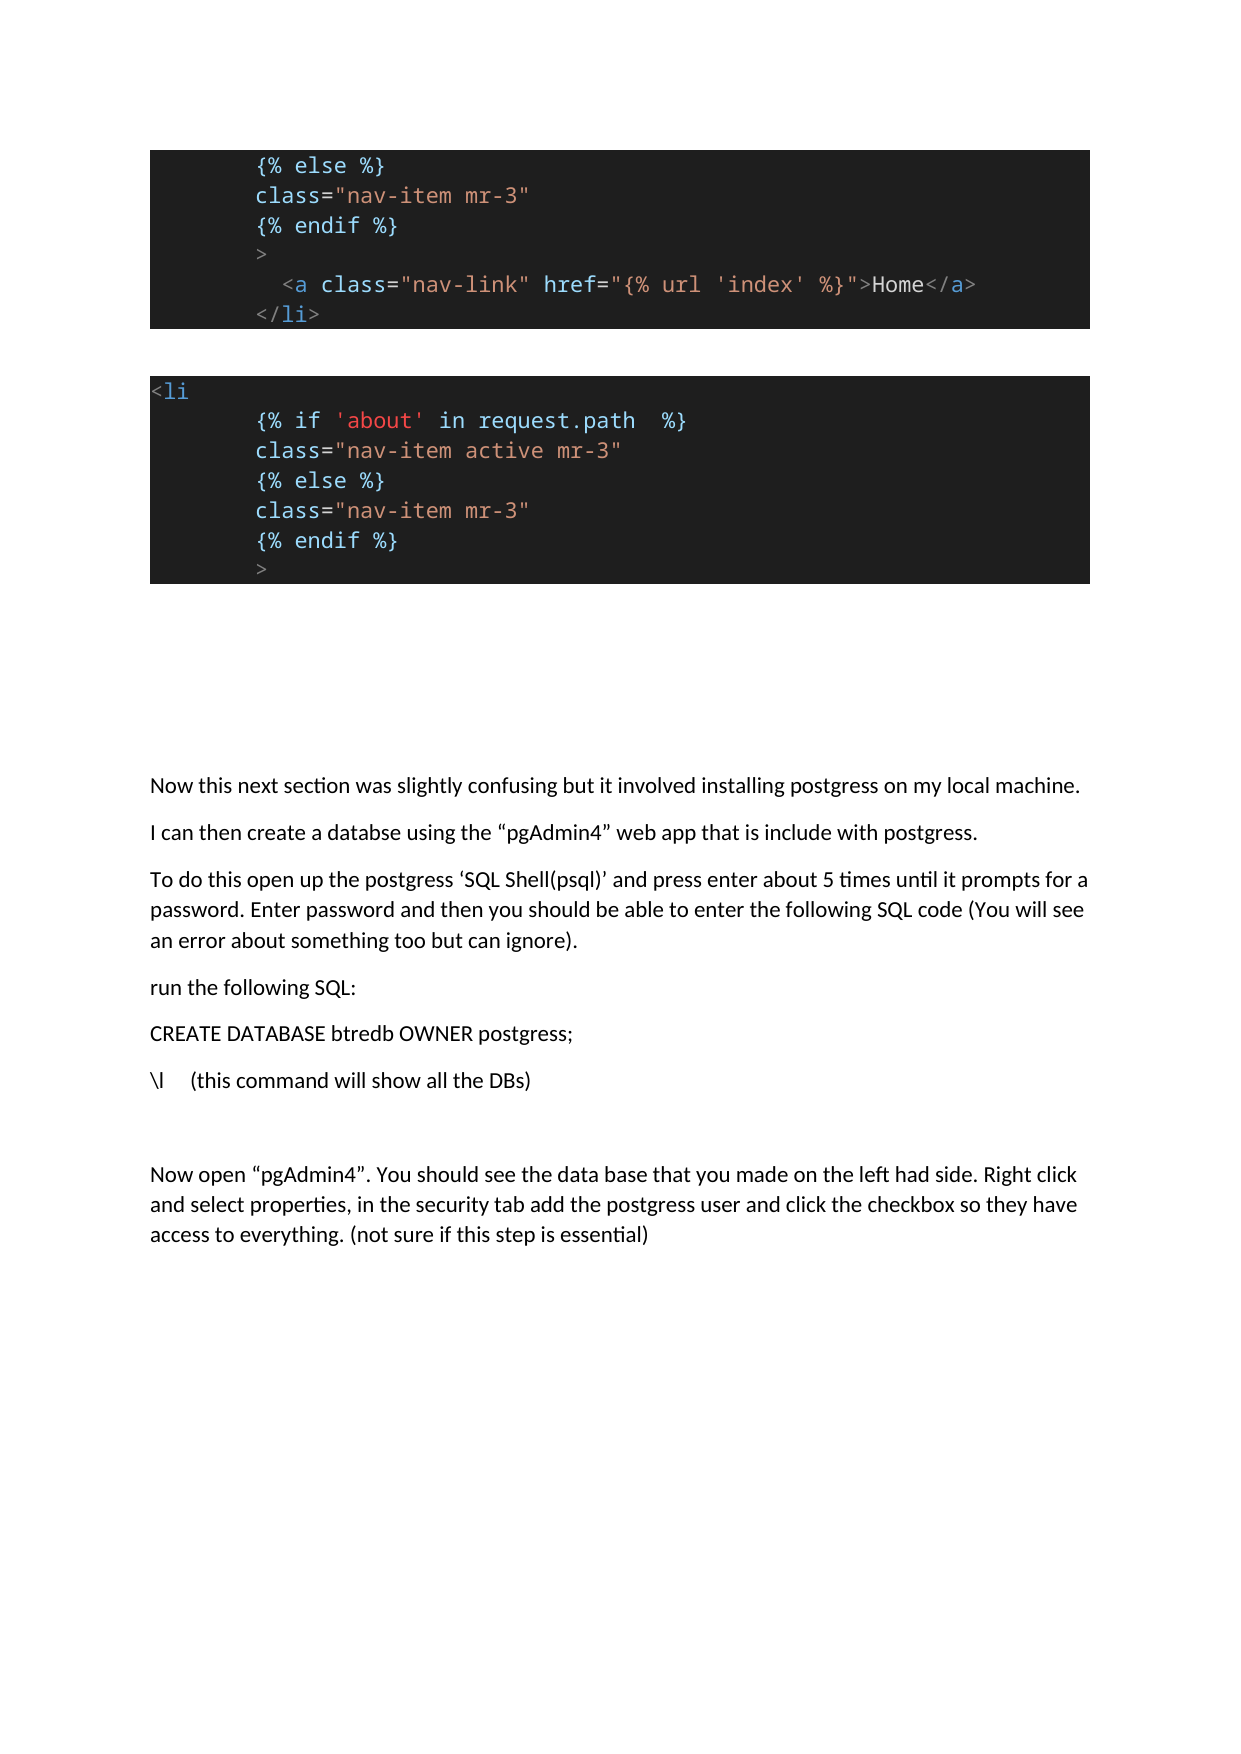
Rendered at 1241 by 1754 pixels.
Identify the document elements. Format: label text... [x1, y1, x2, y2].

text {% endif %} [150, 209, 1090, 239]
text > [150, 554, 1090, 584]
text > [150, 239, 1090, 269]
text {% if 'about' in request.path %} [150, 405, 1090, 435]
text CREATE DATABASE btredb OWNER postgress; [150, 1019, 1090, 1048]
text <li [150, 376, 1090, 405]
text {% else %} [150, 465, 1090, 495]
text class="nav-item active mr-3" [150, 435, 1090, 465]
text run the following SQL: [150, 973, 1090, 1001]
text <a class="nav-link" href="{% url 'index' %}">Home</a> [150, 269, 1090, 299]
text class="nav-item mr-3" [150, 180, 1090, 209]
text \l (this command will show all the DBs) [150, 1066, 1090, 1094]
text {% endif %} [150, 524, 1090, 554]
text To do this open up the postgress ‘SQL Shell(psql)’ and press enter about 5 times until it prompts for a password. Enter password and then you should be able to enter the following SQL code (You will see an error about something too but can ignore). [150, 865, 1090, 954]
text Now open “pgAdmin4”. You should see the data base that you made on the left had side. Right click and select properties, in the security tab add the postgress user and click the checkbox so they have access to everything. (not sure if this step is essential) [150, 1160, 1090, 1249]
text Now this next section was slightly confusing but it involved installing postgress on my local machine. [150, 772, 1090, 800]
text I can then create a databse using the “pgAdmin4” web app that is include with postgress. [150, 818, 1090, 847]
text </li> [150, 299, 1090, 329]
text class="nav-item mr-3" [150, 495, 1090, 524]
text {% else %} [150, 150, 1090, 180]
